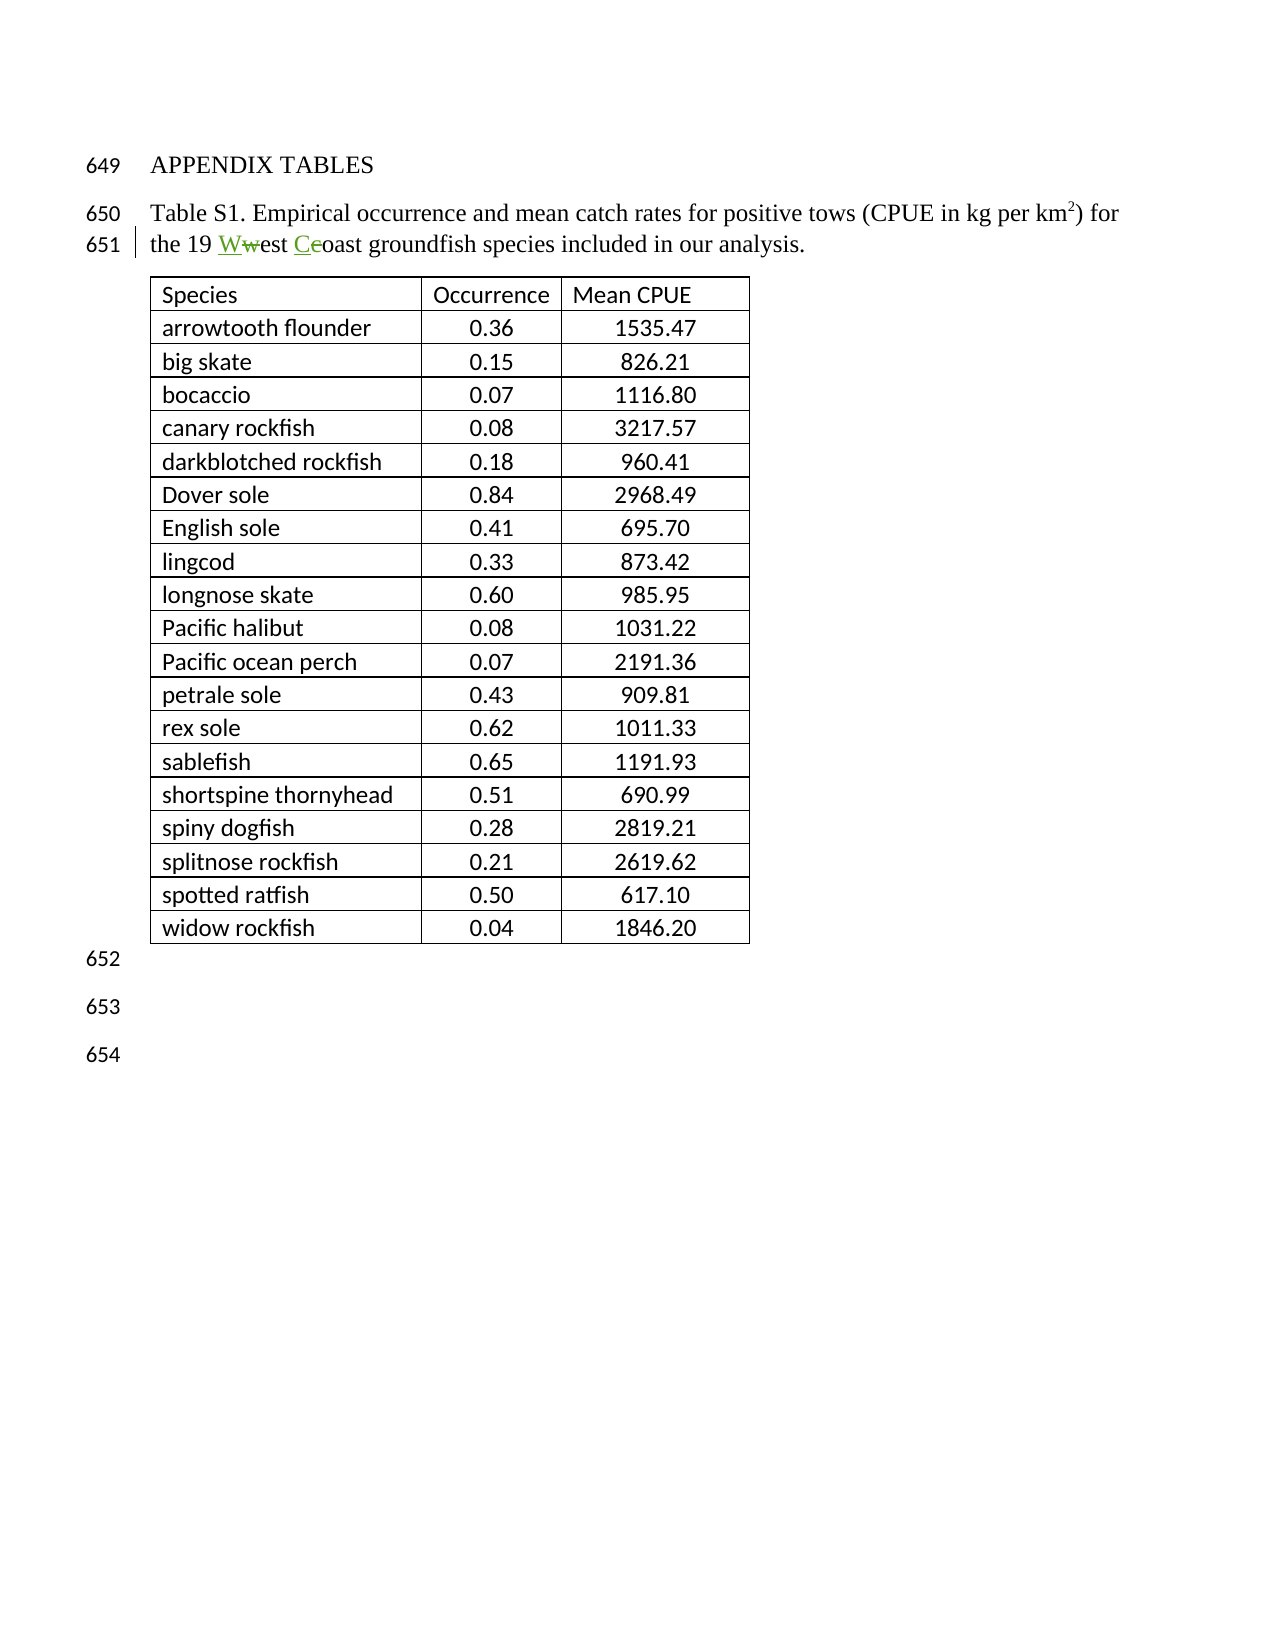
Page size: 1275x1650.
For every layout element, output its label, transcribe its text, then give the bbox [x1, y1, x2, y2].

table_cell spotted ratfish [151, 878, 421, 910]
table_cell 0.84 [422, 478, 561, 510]
table_cell 0.51 [422, 778, 561, 810]
table_cell 909.81 [562, 678, 749, 710]
table_cell shortspine thornyhead [151, 778, 421, 810]
table_cell 1011.33 [562, 711, 749, 743]
table_cell 690.99 [562, 778, 749, 810]
table_cell 826.21 [562, 344, 749, 376]
table_cell 0.07 [422, 378, 561, 410]
table_cell spiny dogfish [151, 811, 421, 843]
table_cell arrowtooth flounder [151, 311, 421, 343]
table_cell 0.43 [422, 678, 561, 710]
table_cell splitnose rockfish [151, 844, 421, 876]
table_header Species [151, 278, 421, 310]
table_cell Pacific halibut [151, 611, 421, 643]
table_cell 1031.22 [562, 611, 749, 643]
table_cell 873.42 [562, 544, 749, 576]
table_cell 617.10 [562, 878, 749, 910]
table_cell 0.36 [422, 311, 561, 343]
table_cell 0.04 [422, 911, 561, 943]
table_cell sablefish [151, 744, 421, 776]
table_cell 1535.47 [562, 311, 749, 343]
table_cell English sole [151, 511, 421, 543]
table_cell 2191.36 [562, 644, 749, 676]
table_cell 0.21 [422, 844, 561, 876]
table_cell 0.28 [422, 811, 561, 843]
table_cell 1191.93 [562, 744, 749, 776]
table_cell lingcod [151, 544, 421, 576]
table_cell rex sole [151, 711, 421, 743]
table_cell 960.41 [562, 444, 749, 476]
text APPENDIX TABLES [150, 150, 1125, 179]
table_header Mean CPUE [562, 278, 749, 310]
table_cell 0.62 [422, 711, 561, 743]
table_cell 0.60 [422, 578, 561, 610]
table_cell 695.70 [562, 511, 749, 543]
table_cell widow rockfish [151, 911, 421, 943]
table_header Occurrence [422, 278, 561, 310]
table_cell big skate [151, 344, 421, 376]
table_cell 0.33 [422, 544, 561, 576]
table_cell 1846.20 [562, 911, 749, 943]
table_cell 0.07 [422, 644, 561, 676]
table_cell 0.08 [422, 411, 561, 443]
table_cell 1116.80 [562, 378, 749, 410]
table_cell 0.08 [422, 611, 561, 643]
table_cell longnose skate [151, 578, 421, 610]
table_cell 0.50 [422, 878, 561, 910]
text Table S1. Empirical occurrence and mean catch rates for positive tows (CPUE in kg per km2) for the 19 est oast groundfish species included in our analysis. [150, 198, 1125, 257]
table_cell bocaccio [151, 378, 421, 410]
table_cell 2619.62 [562, 844, 749, 876]
table_cell canary rockfish [151, 411, 421, 443]
table_cell 3217.57 [562, 411, 749, 443]
table_cell Pacific ocean perch [151, 644, 421, 676]
table_cell darkblotched rockfish [151, 444, 421, 476]
table_cell 2968.49 [562, 478, 749, 510]
table_cell Dover sole [151, 478, 421, 510]
table_cell 0.41 [422, 511, 561, 543]
table_cell 2819.21 [562, 811, 749, 843]
table_cell 0.18 [422, 444, 561, 476]
table_cell petrale sole [151, 678, 421, 710]
table_cell 0.15 [422, 344, 561, 376]
table_cell 985.95 [562, 578, 749, 610]
table_cell 0.65 [422, 744, 561, 776]
